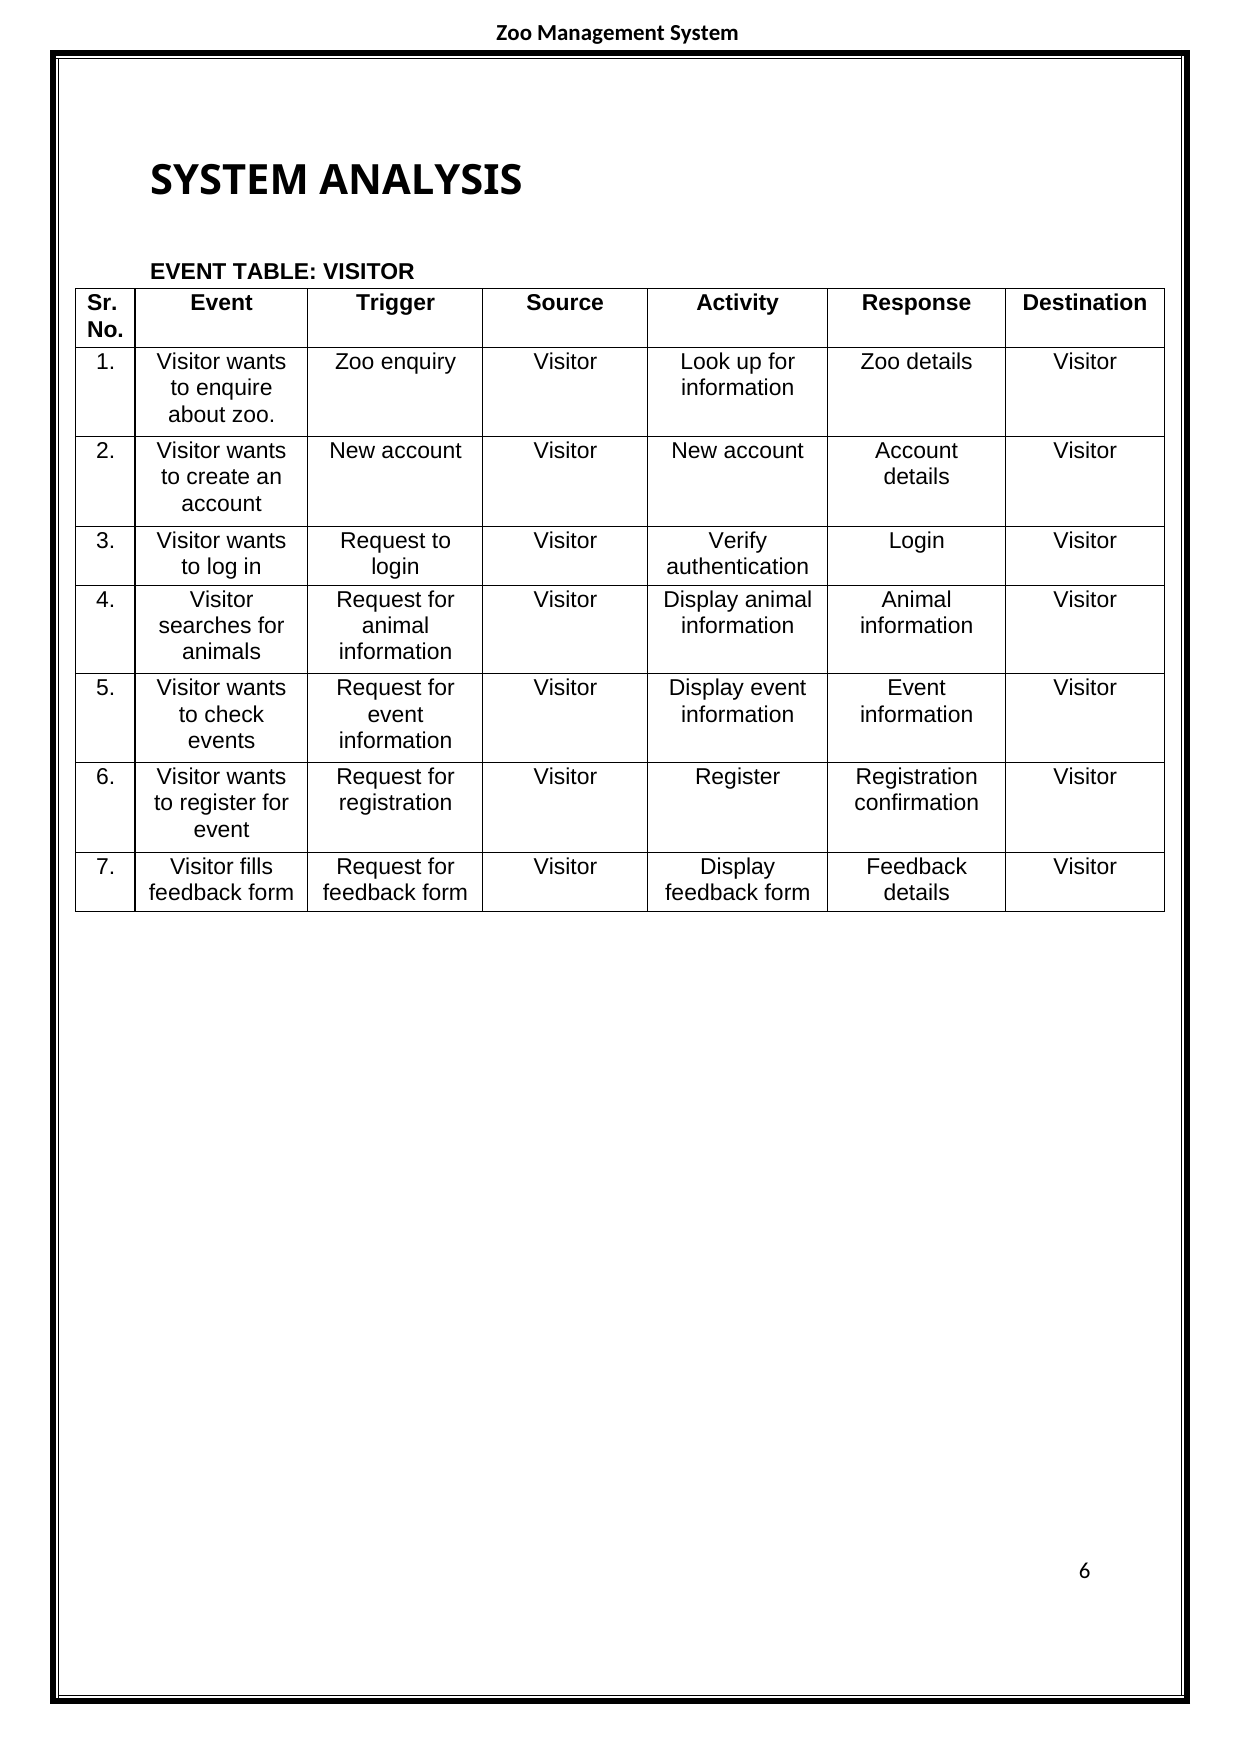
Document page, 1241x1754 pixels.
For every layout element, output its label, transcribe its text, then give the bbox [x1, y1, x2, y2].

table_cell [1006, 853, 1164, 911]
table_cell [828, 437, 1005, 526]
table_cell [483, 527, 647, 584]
text EVENT TABLE: VISITOR [150, 258, 1090, 284]
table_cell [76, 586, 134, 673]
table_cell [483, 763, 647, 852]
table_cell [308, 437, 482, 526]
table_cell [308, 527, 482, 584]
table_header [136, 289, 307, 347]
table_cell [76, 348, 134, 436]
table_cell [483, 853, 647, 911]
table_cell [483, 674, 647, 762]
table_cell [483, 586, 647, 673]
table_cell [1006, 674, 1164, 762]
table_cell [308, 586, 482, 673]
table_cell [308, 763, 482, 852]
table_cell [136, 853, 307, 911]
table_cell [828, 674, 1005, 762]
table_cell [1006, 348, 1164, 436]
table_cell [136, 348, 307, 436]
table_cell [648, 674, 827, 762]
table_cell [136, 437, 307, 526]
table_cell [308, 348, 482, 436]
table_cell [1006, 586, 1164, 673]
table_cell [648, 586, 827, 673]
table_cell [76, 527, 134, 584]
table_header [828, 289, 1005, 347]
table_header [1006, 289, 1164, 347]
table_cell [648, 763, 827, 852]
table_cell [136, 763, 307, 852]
text SYSTEM ANALYSIS [150, 150, 1090, 207]
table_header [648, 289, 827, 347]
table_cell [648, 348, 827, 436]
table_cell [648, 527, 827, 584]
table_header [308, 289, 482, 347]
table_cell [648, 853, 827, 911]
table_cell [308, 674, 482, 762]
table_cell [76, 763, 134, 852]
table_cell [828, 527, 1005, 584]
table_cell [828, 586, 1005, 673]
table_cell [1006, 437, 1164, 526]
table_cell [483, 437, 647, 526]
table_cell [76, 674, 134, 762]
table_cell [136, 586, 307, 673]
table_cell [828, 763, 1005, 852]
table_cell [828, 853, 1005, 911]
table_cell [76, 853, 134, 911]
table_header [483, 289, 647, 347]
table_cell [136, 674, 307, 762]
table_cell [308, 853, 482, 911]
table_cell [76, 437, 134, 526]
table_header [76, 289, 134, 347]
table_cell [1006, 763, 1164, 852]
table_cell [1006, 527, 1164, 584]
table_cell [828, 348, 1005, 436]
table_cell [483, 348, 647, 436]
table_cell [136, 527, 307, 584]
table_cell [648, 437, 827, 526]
